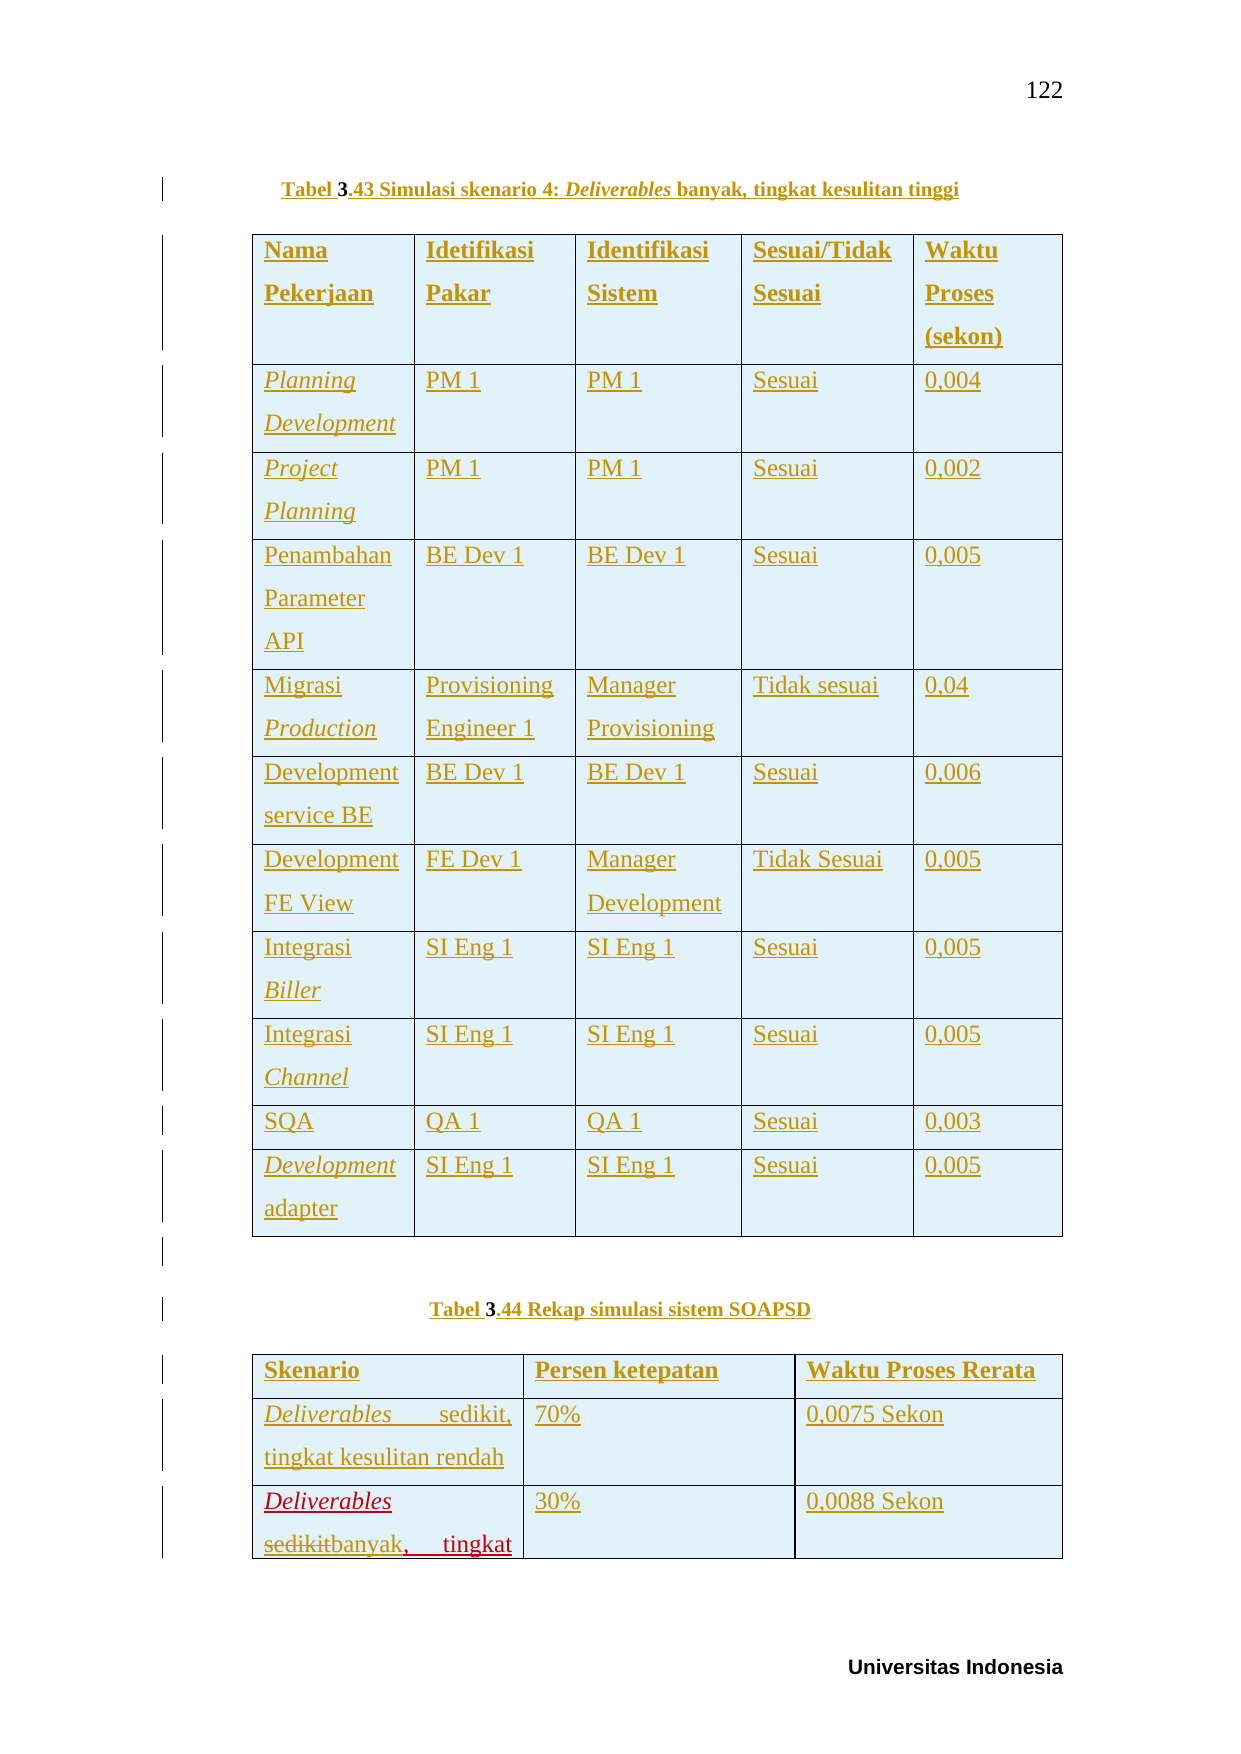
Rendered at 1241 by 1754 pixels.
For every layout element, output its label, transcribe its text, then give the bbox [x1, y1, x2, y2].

text 3 [177, 177, 1063, 201]
text 3 [177, 1297, 1063, 1321]
